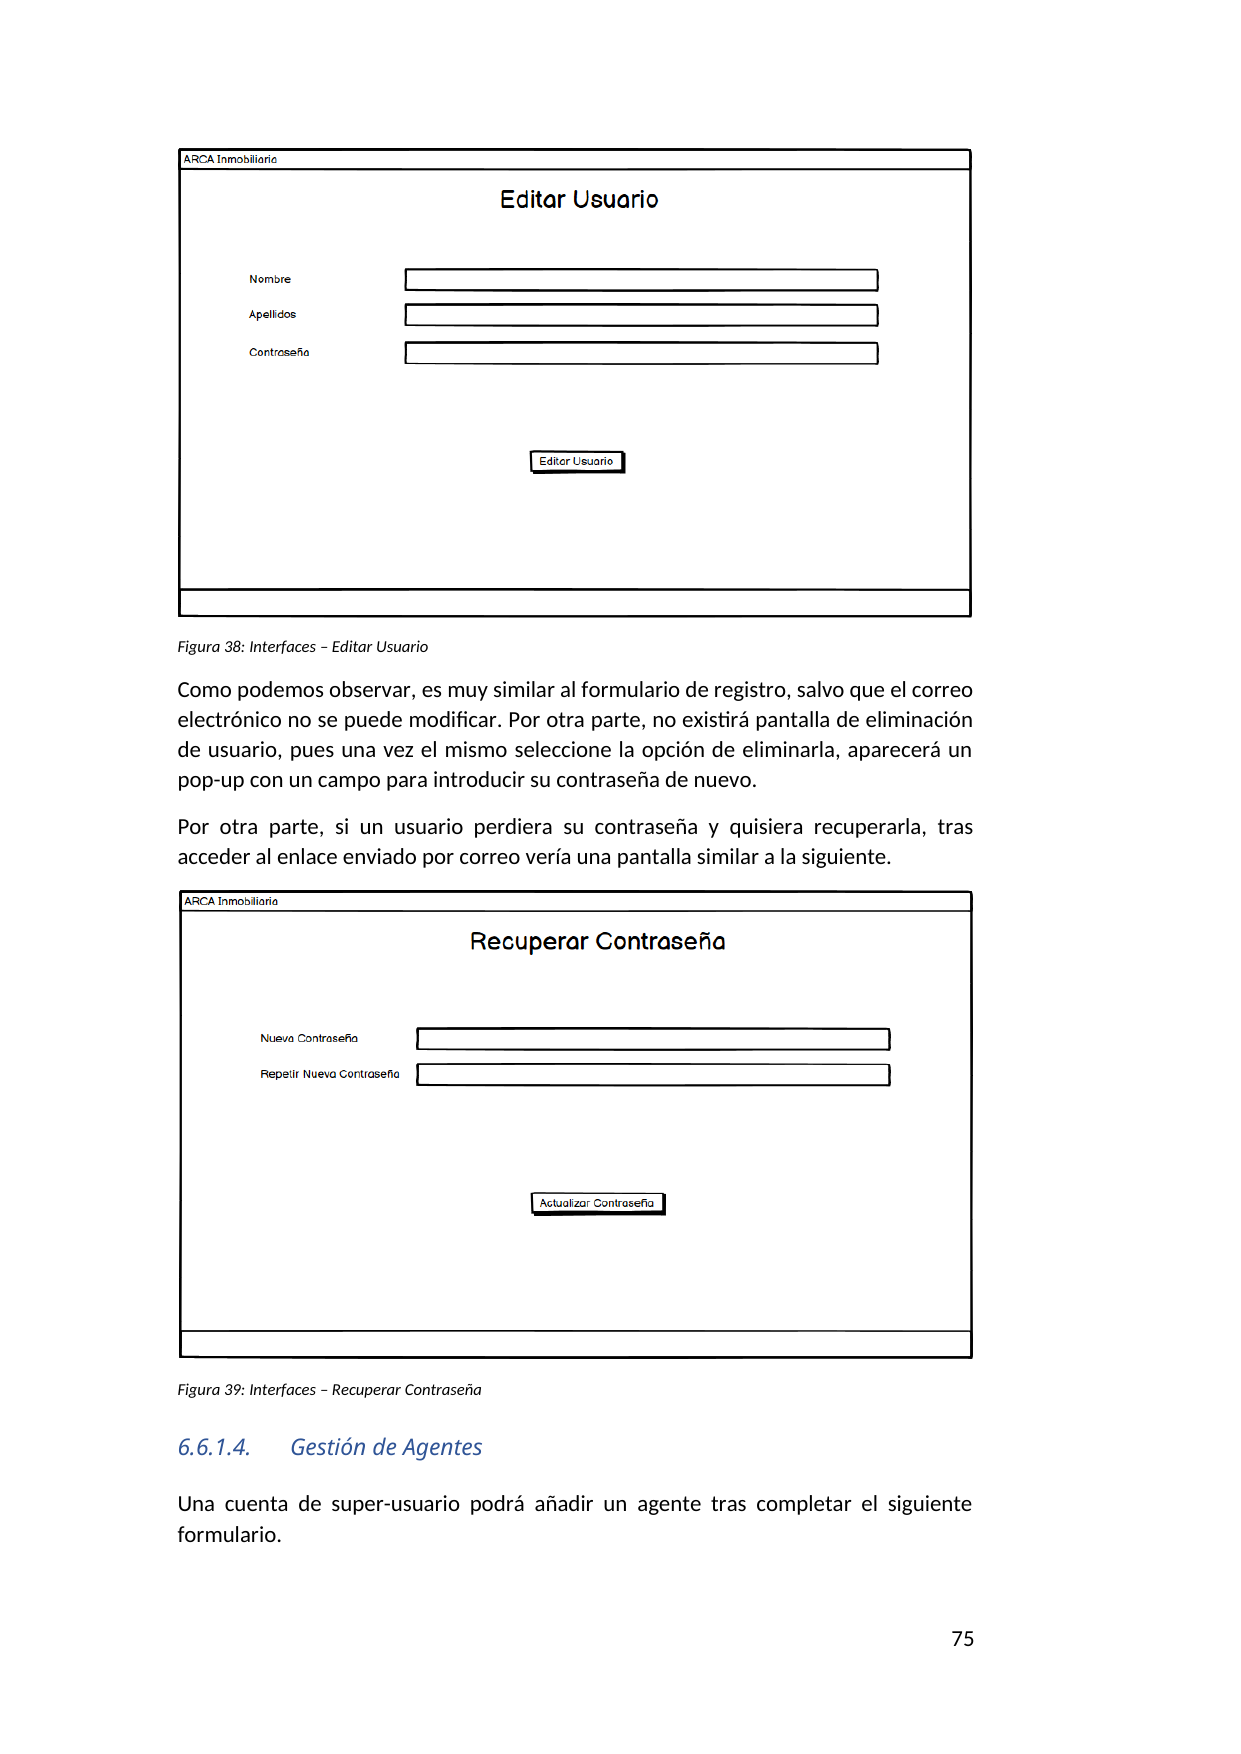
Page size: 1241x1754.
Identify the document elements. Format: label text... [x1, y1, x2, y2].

text Por otra parte, si un usuario perdiera su contraseña y quisiera recuperarla, tras acceder al enlace enviado por correo vería una pantalla similar a la siguiente. [177, 812, 974, 871]
subtitle Gestión de Agentes [177, 1431, 974, 1462]
text Como podemos observar, es muy similar al formulario de registro, salvo que el correo electrónico no se puede modificar. Por otra parte, no existirá pantalla de eliminación de usuario, pues una vez el mismo seleccione la opción de eliminarla, aparecerá un pop-up con un campo para introducir su contraseña de nuevo. [177, 675, 974, 793]
picture [177, 889, 975, 1361]
text Una cuenta de super-usuario podrá añadir un agente tras completar el siguiente formulario. [177, 1489, 974, 1548]
picture [177, 147, 975, 618]
text Figura 38: Interfaces – Editar Usuario [177, 636, 974, 657]
text Figura 39: Interfaces – Recuperar Contraseña [177, 1380, 974, 1400]
